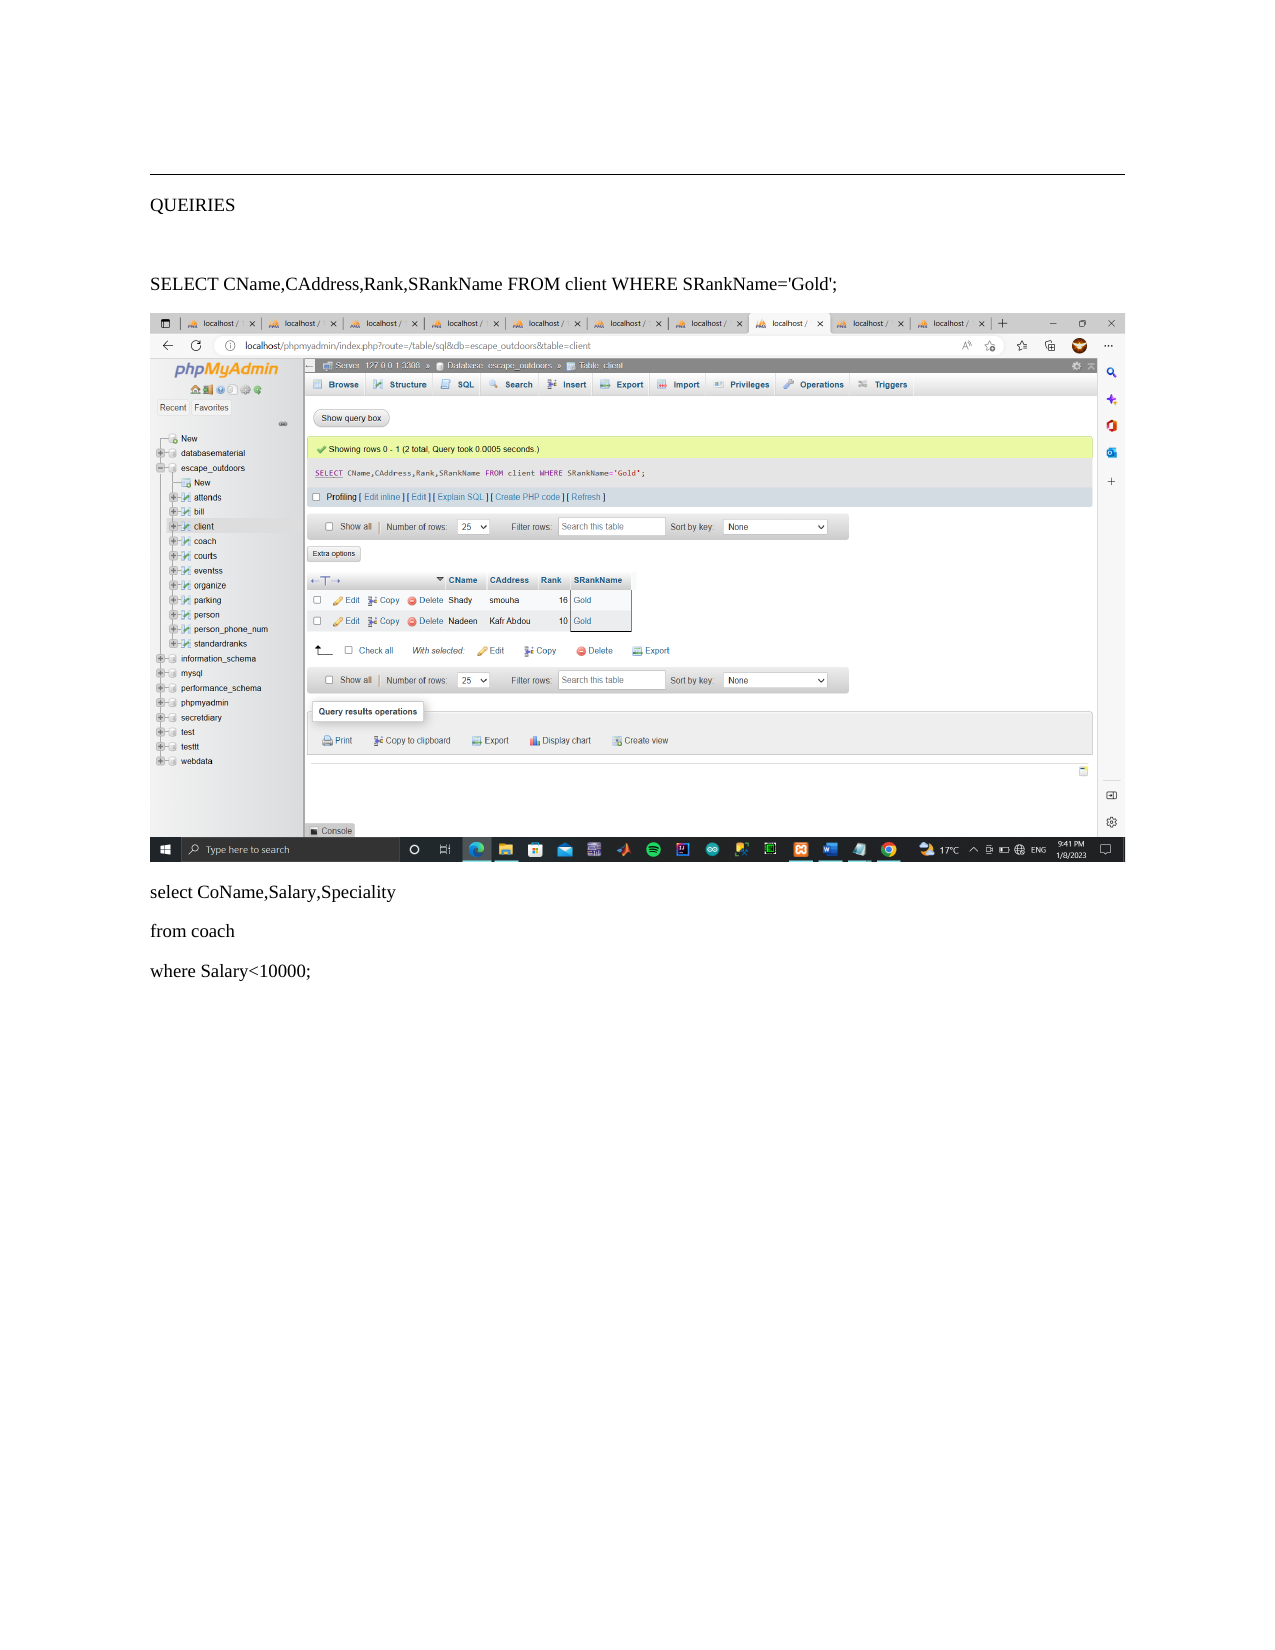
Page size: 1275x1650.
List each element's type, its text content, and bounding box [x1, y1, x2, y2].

text QUEIRIES [150, 193, 1125, 215]
text from coach [150, 920, 1125, 942]
text select CoName,Salary,Speciality [150, 881, 1125, 902]
picture [150, 313, 1125, 862]
text SELECT CName,CAddress,Rank,SRankName FROM client WHERE SRankName='Gold'; [150, 273, 1125, 295]
text where Salary<10000; [150, 960, 1125, 982]
